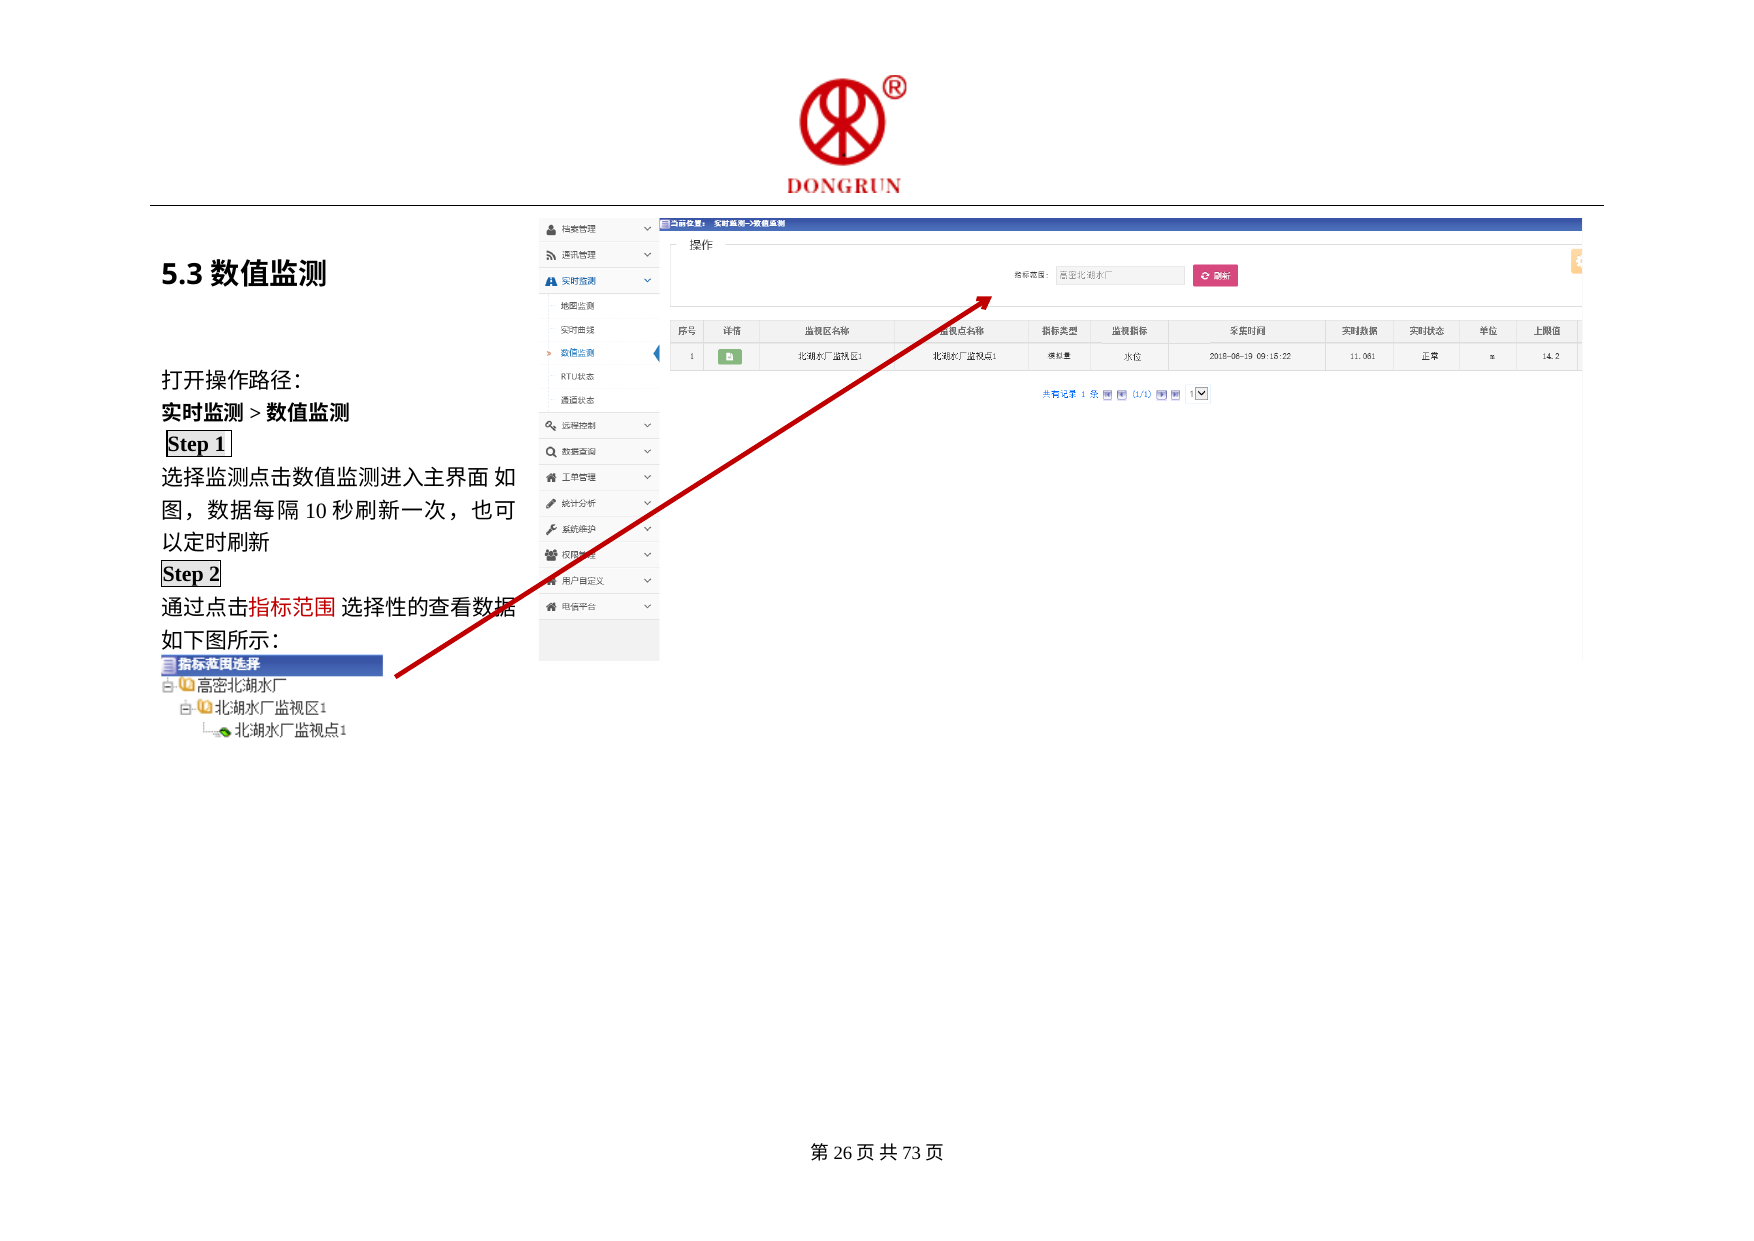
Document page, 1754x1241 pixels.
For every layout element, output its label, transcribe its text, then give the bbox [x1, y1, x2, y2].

picture [161, 654, 517, 883]
table_cell 5.3 数值监测 打开操作路径： 实时监测 > 数值监测 Step 1 选择监测点击数值监测进入主界面 如图，数据每隔10秒刷新一次，也可以定时刷新 Step 2 通过点击指标范围 选择性的查看数据 如下图所示： [150, 212, 528, 1044]
picture [787, 75, 907, 193]
table_cell [528, 212, 1594, 1044]
picture [538, 218, 1583, 661]
